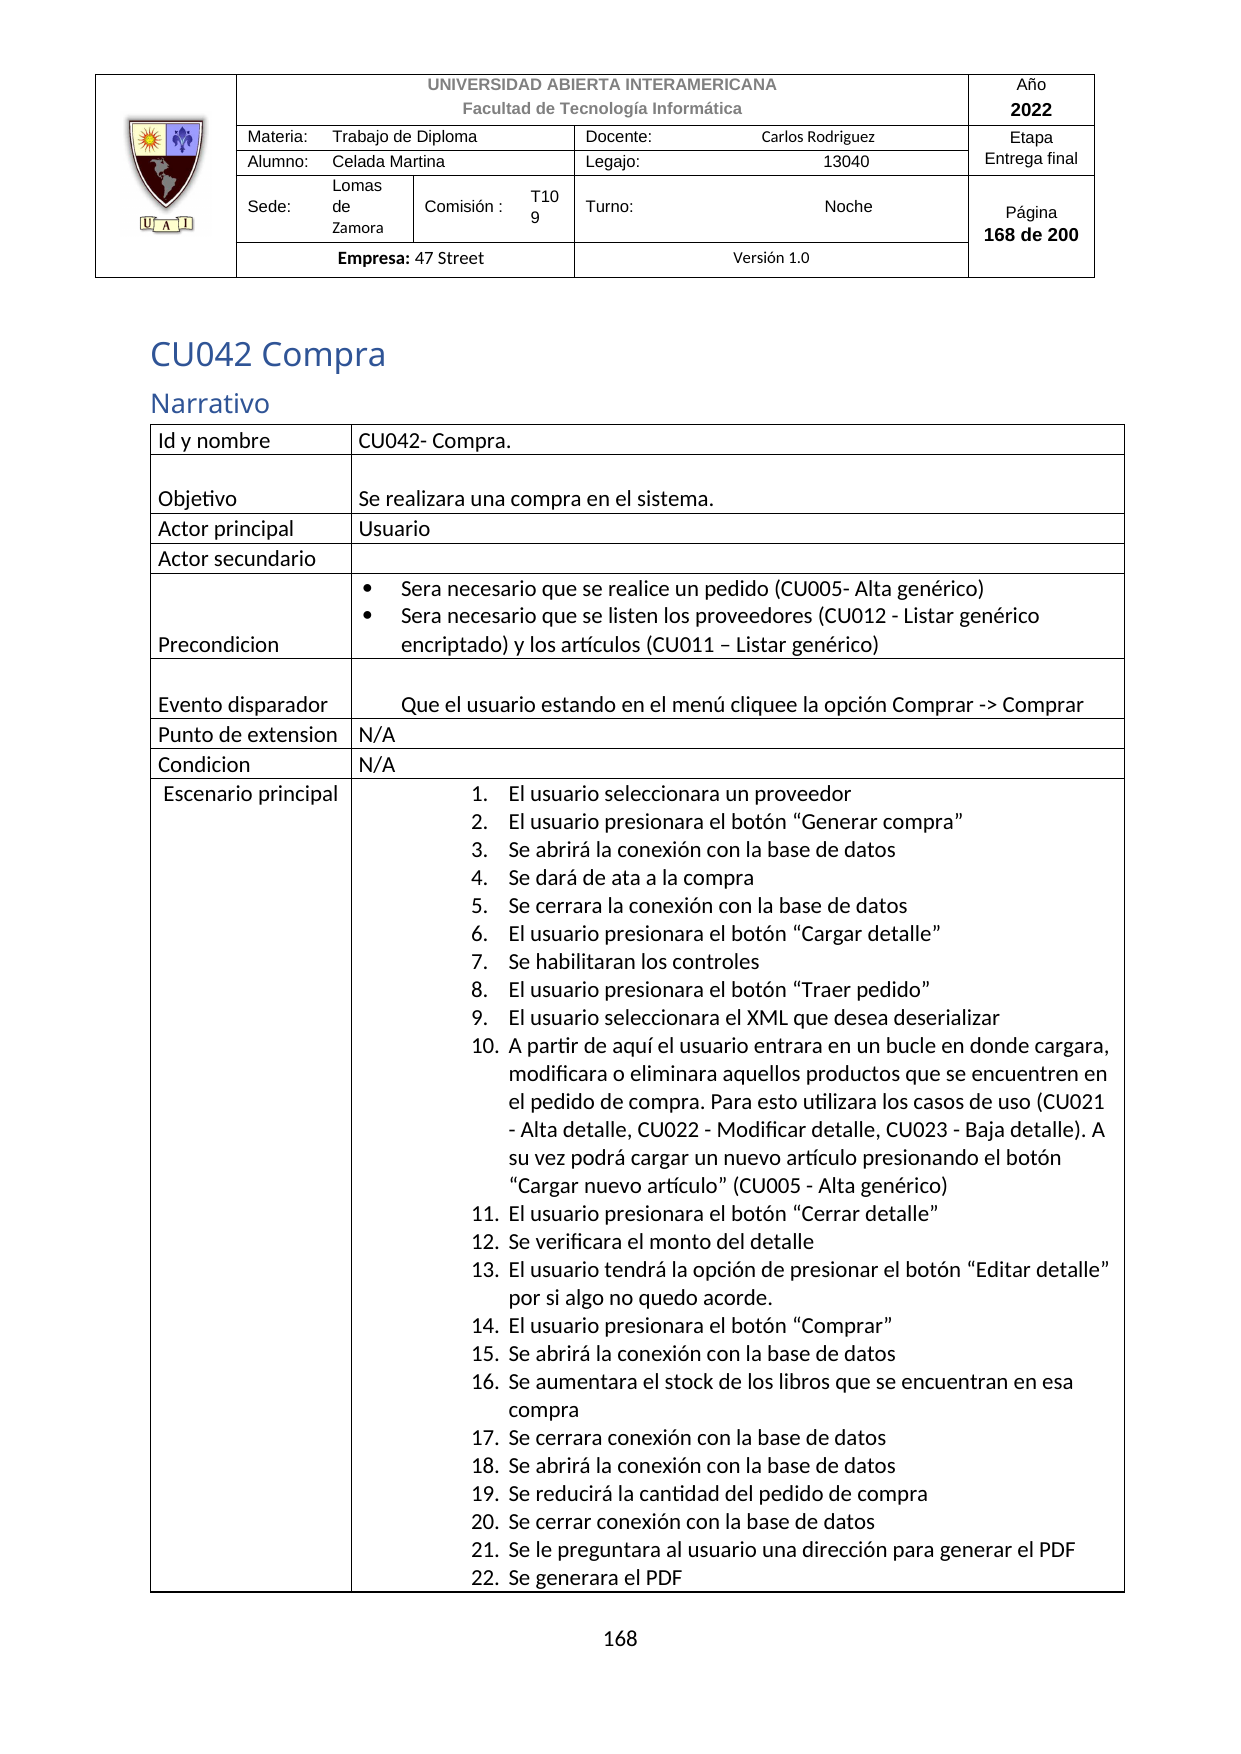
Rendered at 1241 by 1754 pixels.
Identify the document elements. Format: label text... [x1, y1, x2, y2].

table_cell Objetivo [151, 455, 351, 513]
table_cell Punto de extension [151, 719, 351, 748]
subtitle Narrativo [150, 384, 1090, 421]
table_header Id y nombre [151, 425, 351, 454]
table_cell Actor secundario [151, 544, 351, 573]
table_cell Condicion [151, 749, 351, 778]
table_cell Evento disparador [151, 659, 351, 718]
table_cell Usuario [352, 514, 1124, 543]
table_cell Escenario principal [151, 779, 351, 1591]
table_header CU042- Compra. [352, 425, 1124, 454]
table_cell Sera necesario que se realice un pedido (CU005- Alta genérico) Sera necesario que se listen los proveedores (CU012 - Listar genérico encriptado) y los artículos (CU011 – Listar genérico) [352, 574, 1124, 658]
picture [120, 111, 212, 237]
table_cell [352, 544, 1124, 573]
table_cell Actor principal [151, 514, 351, 543]
subtitle CU042 Compra [150, 331, 1090, 376]
table_cell N/A [352, 749, 1124, 778]
table_cell N/A [352, 719, 1124, 748]
table_cell Precondicion [151, 574, 351, 658]
table_cell Que el usuario estando en el menú cliquee la opción Comprar -> Comprar [352, 659, 1124, 718]
table_cell Se realizara una compra en el sistema. [352, 455, 1124, 513]
